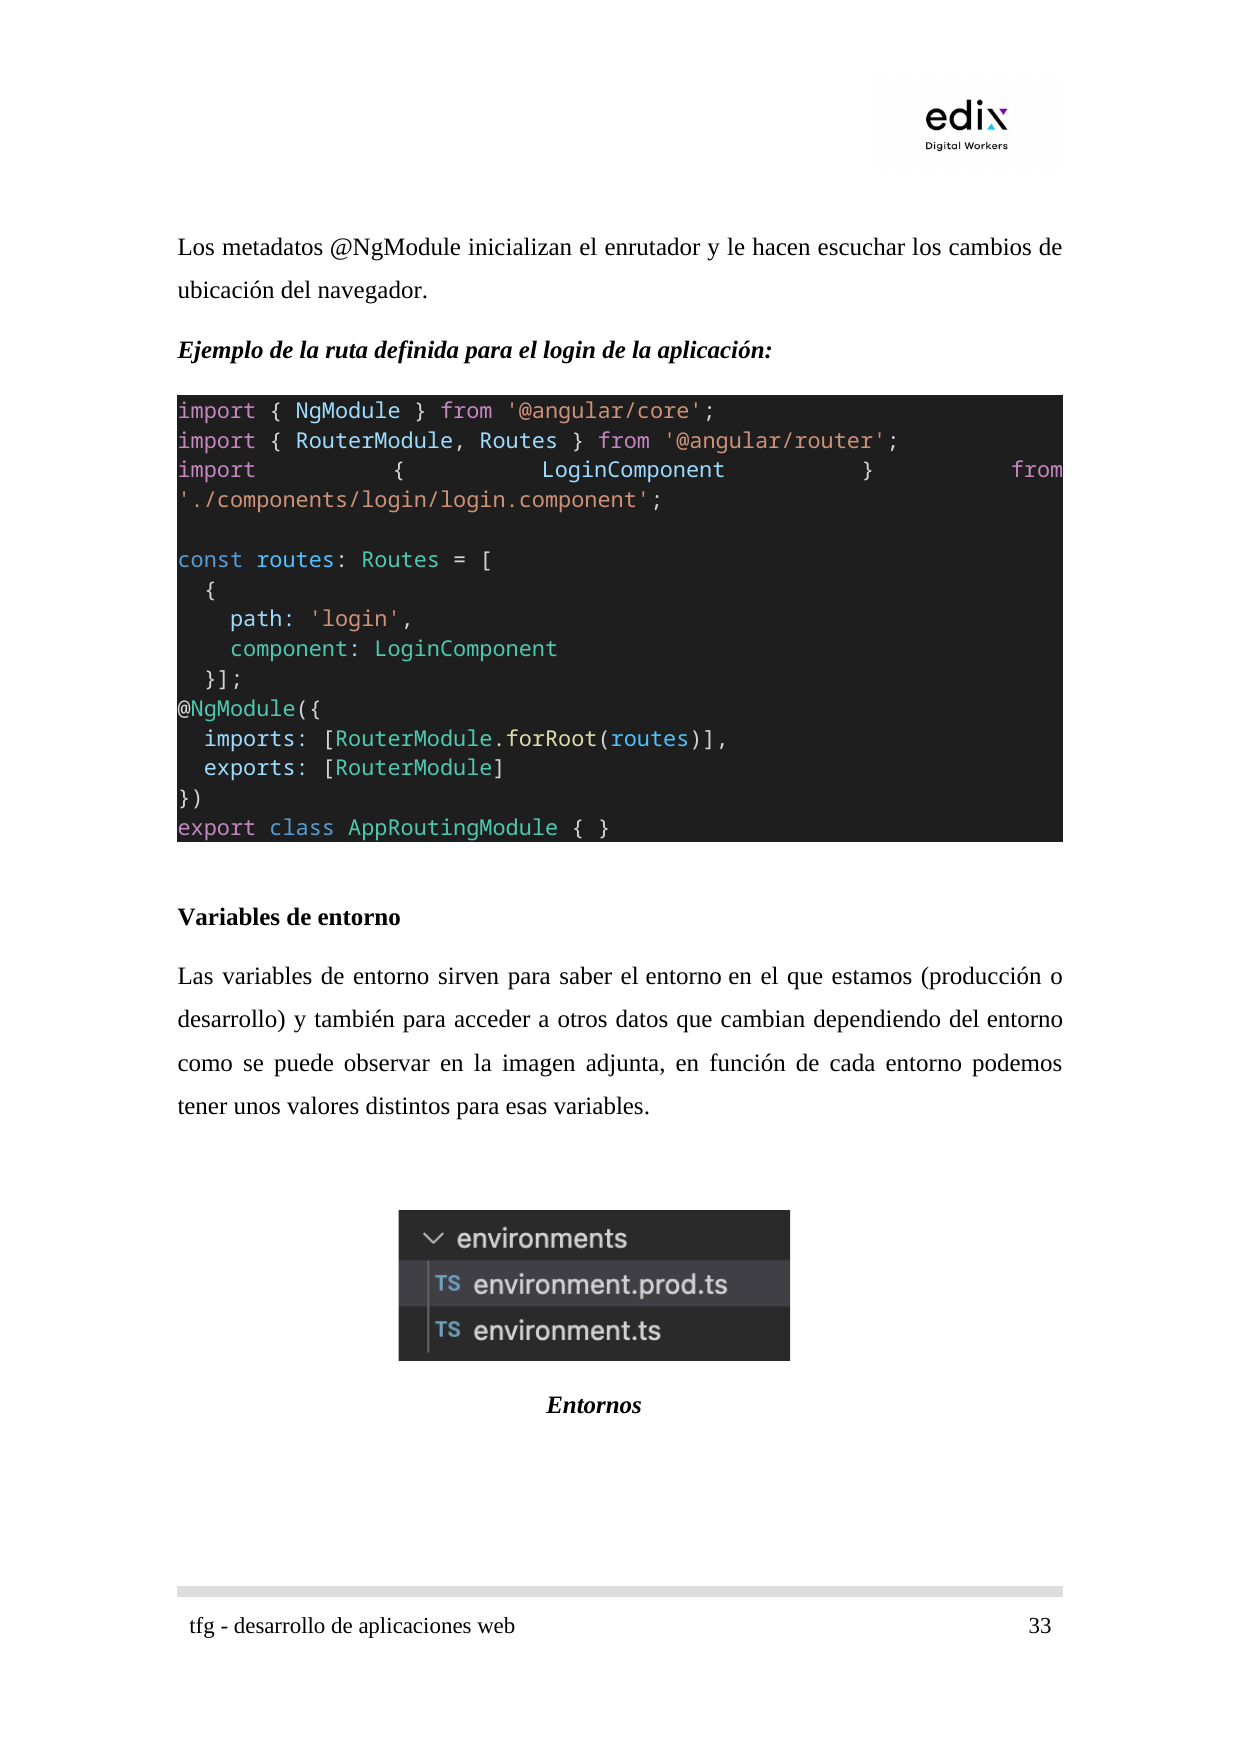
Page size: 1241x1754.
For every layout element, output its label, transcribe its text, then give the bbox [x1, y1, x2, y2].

text Variables de entorno [177, 902, 1063, 930]
text Entornos [472, 1390, 1063, 1419]
picture [398, 1210, 791, 1361]
text @NgModule({ [177, 693, 1063, 723]
text component: LoginComponent [177, 633, 1063, 663]
text const routes: Routes = [ [177, 544, 1063, 574]
text exports: [RouterModule] [177, 752, 1063, 782]
picture [874, 73, 1064, 173]
text }) [177, 782, 1063, 812]
text imports: [RouterModule.forRoot(routes)], [177, 723, 1063, 752]
text { [177, 574, 1063, 603]
text import { NgModule } from '@angular/core'; [177, 395, 1063, 425]
text path: 'login', [177, 603, 1063, 633]
text export class AppRoutingModule { } [177, 812, 1063, 842]
text Ejemplo de la ruta definida para el login de la aplicación: [177, 335, 1063, 364]
text import { LoginComponent } from './components/login/login.component'; [177, 454, 1063, 514]
text import { RouterModule, Routes } from '@angular/router'; [177, 425, 1063, 454]
text }]; [177, 663, 1063, 693]
text Los metadatos @NgModule inicializan el enrutador y le hacen escuchar los cambios de ubicación del navegador. [177, 232, 1063, 304]
text Las variables de entorno sirven para saber el entorno en el que estamos (producción o desarrollo) y también para acceder a otros datos que cambian dependiendo del entorno como se puede observar en la imagen adjunta, en función de cada entorno podemos tener unos valores distintos para esas variables. [177, 961, 1063, 1119]
